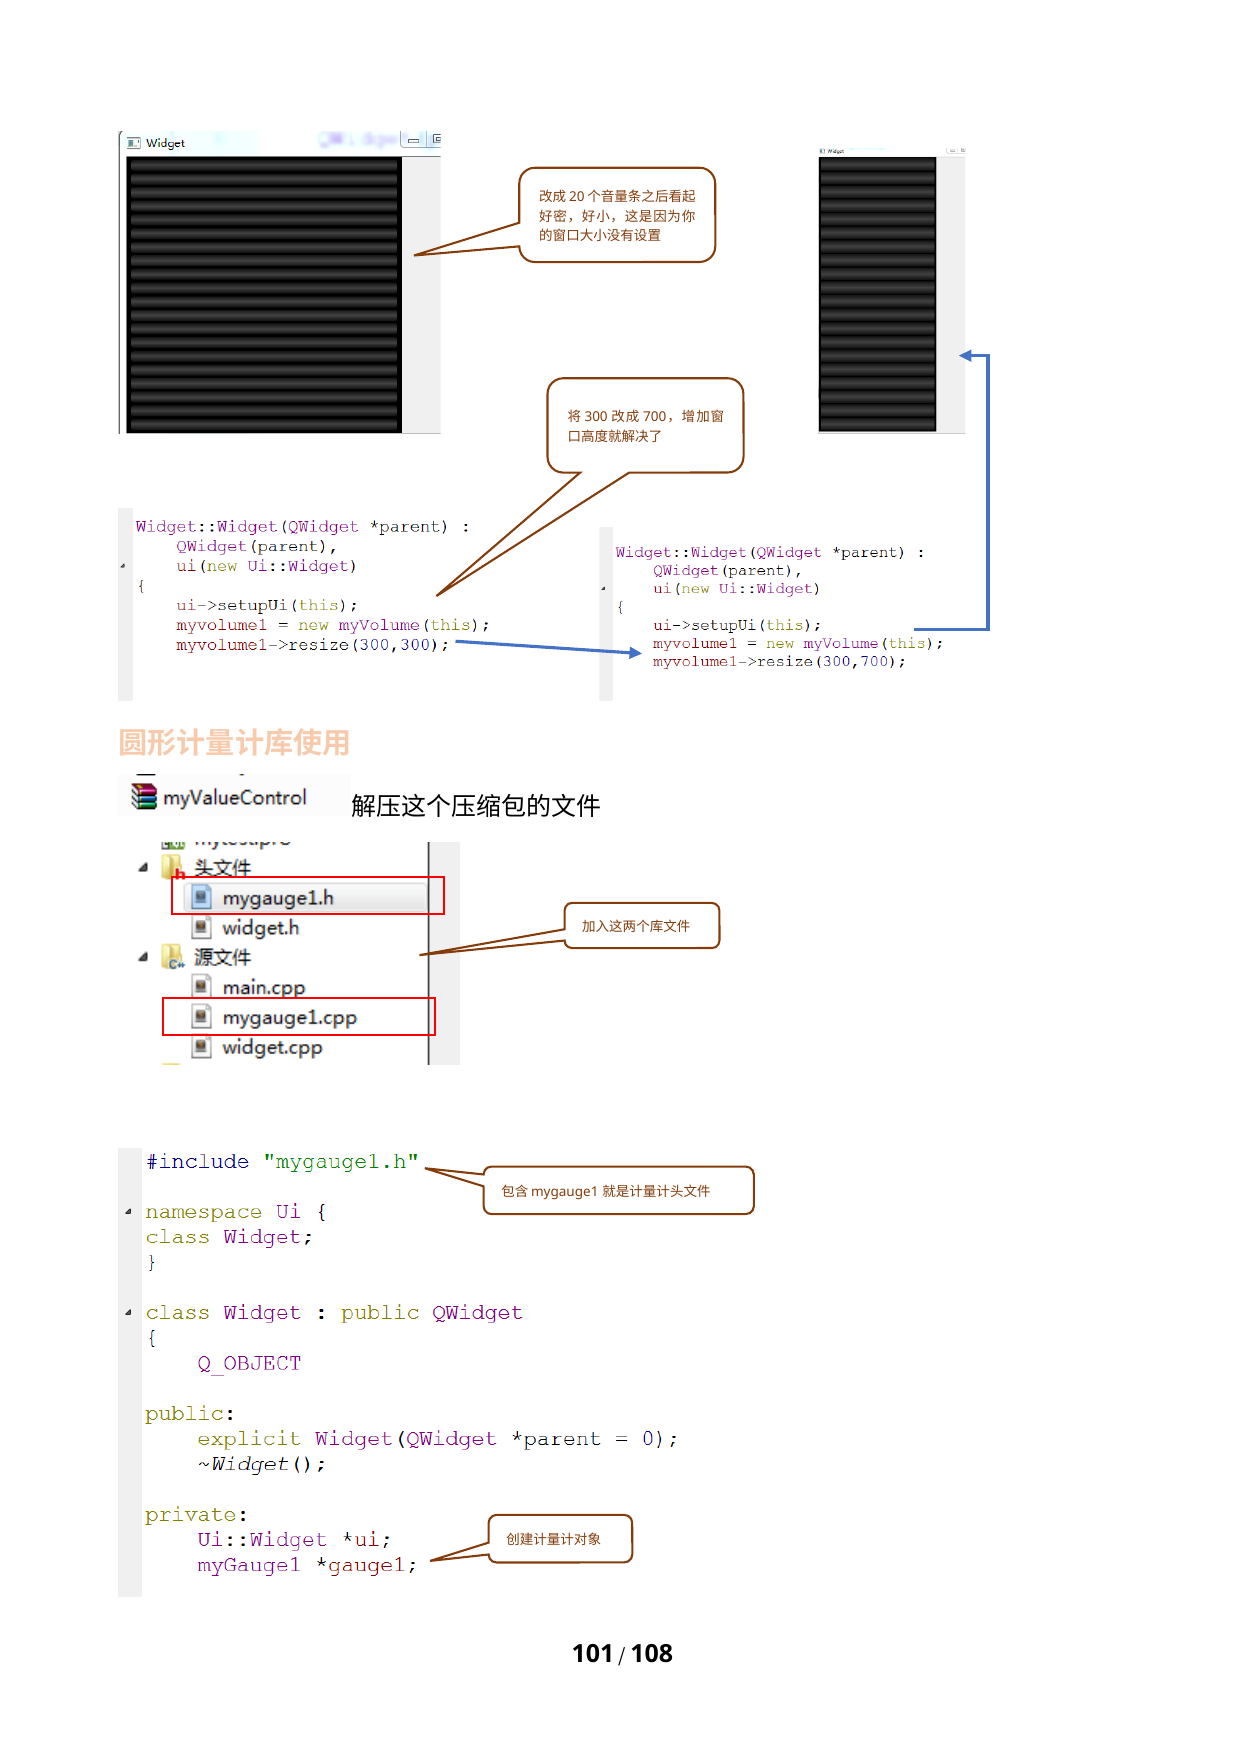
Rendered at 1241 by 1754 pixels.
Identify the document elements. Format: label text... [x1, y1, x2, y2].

picture [818, 148, 966, 434]
picture [599, 527, 972, 701]
text 圆形计量计库使用 [118, 707, 1122, 775]
picture [444, 1168, 706, 1213]
picture [118, 774, 351, 816]
text 解压这个压缩包的文件 [118, 775, 1122, 843]
picture [118, 842, 461, 1065]
picture [118, 508, 526, 701]
picture [118, 131, 441, 434]
picture [118, 1148, 706, 1597]
picture [460, 522, 526, 579]
